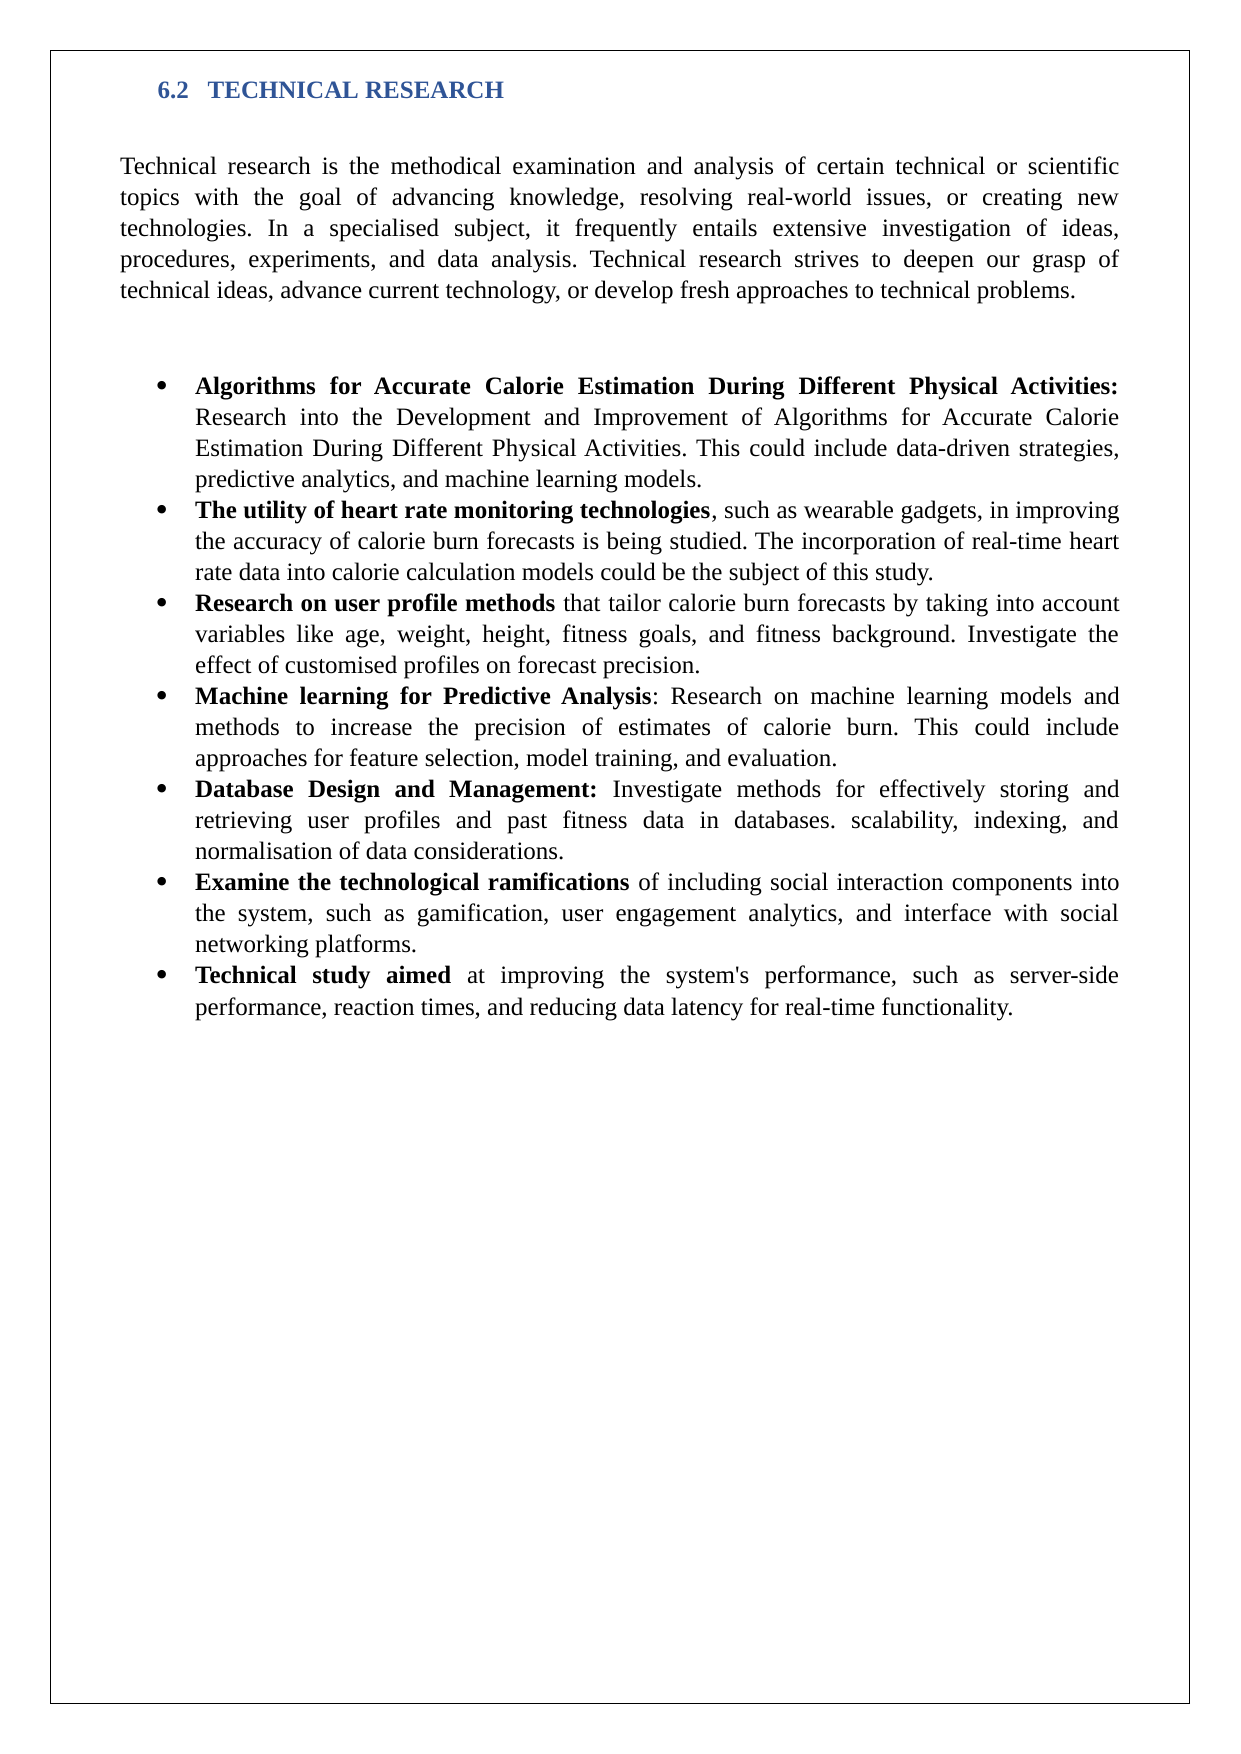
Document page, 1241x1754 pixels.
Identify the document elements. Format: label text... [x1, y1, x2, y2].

list Research on user profile methods that tailor calorie burn forecasts by taking into account variables like age, weight, height, fitness goals, and fitness background. Investigate the effect of customised profiles on forecast precision. [157, 588, 1120, 679]
list Machine learning for Predictive Analysis: Research on machine learning models and methods to increase the precision of estimates of calorie burn. This could include approaches for feature selection, model training, and evaluation. [157, 681, 1120, 772]
list Technical study aimed at improving the system's performance, such as server-side performance, reaction times, and reducing data latency for real-time functionality. [157, 961, 1120, 1020]
list The utility of heart rate monitoring technologies, such as wearable gadgets, in improving the accuracy of calorie burn forecasts is being studied. The incorporation of real-time heart rate data into calorie calculation models could be the subject of this study. [157, 495, 1120, 586]
list Examine the technological ramifications of including social interaction components into the system, such as gamification, user engagement analytics, and interface with social networking platforms. [157, 867, 1120, 958]
text Technical research is the methodical examination and analysis of certain technical or scientific topics with the goal of advancing knowledge, resolving real-world issues, or creating new technologies. In a specialised subject, it frequently entails extensive investigation of ideas, procedures, experiments, and data analysis. Technical research strives to deepen our grasp of technical ideas, advance current technology, or develop fresh approaches to technical problems. [120, 151, 1120, 304]
subtitle TECHNICAL RESEARCH [157, 75, 1120, 104]
list Algorithms for Accurate Calorie Estimation During Different Physical Activities: Research into the Development and Improvement of Algorithms for Accurate Calorie Estimation During Different Physical Activities. This could include data-driven strategies, predictive analytics, and machine learning models. [157, 371, 1120, 493]
list Database Design and Management: Investigate methods for effectively storing and retrieving user profiles and past fitness data in databases. scalability, indexing, and normalisation of data considerations. [157, 774, 1120, 865]
